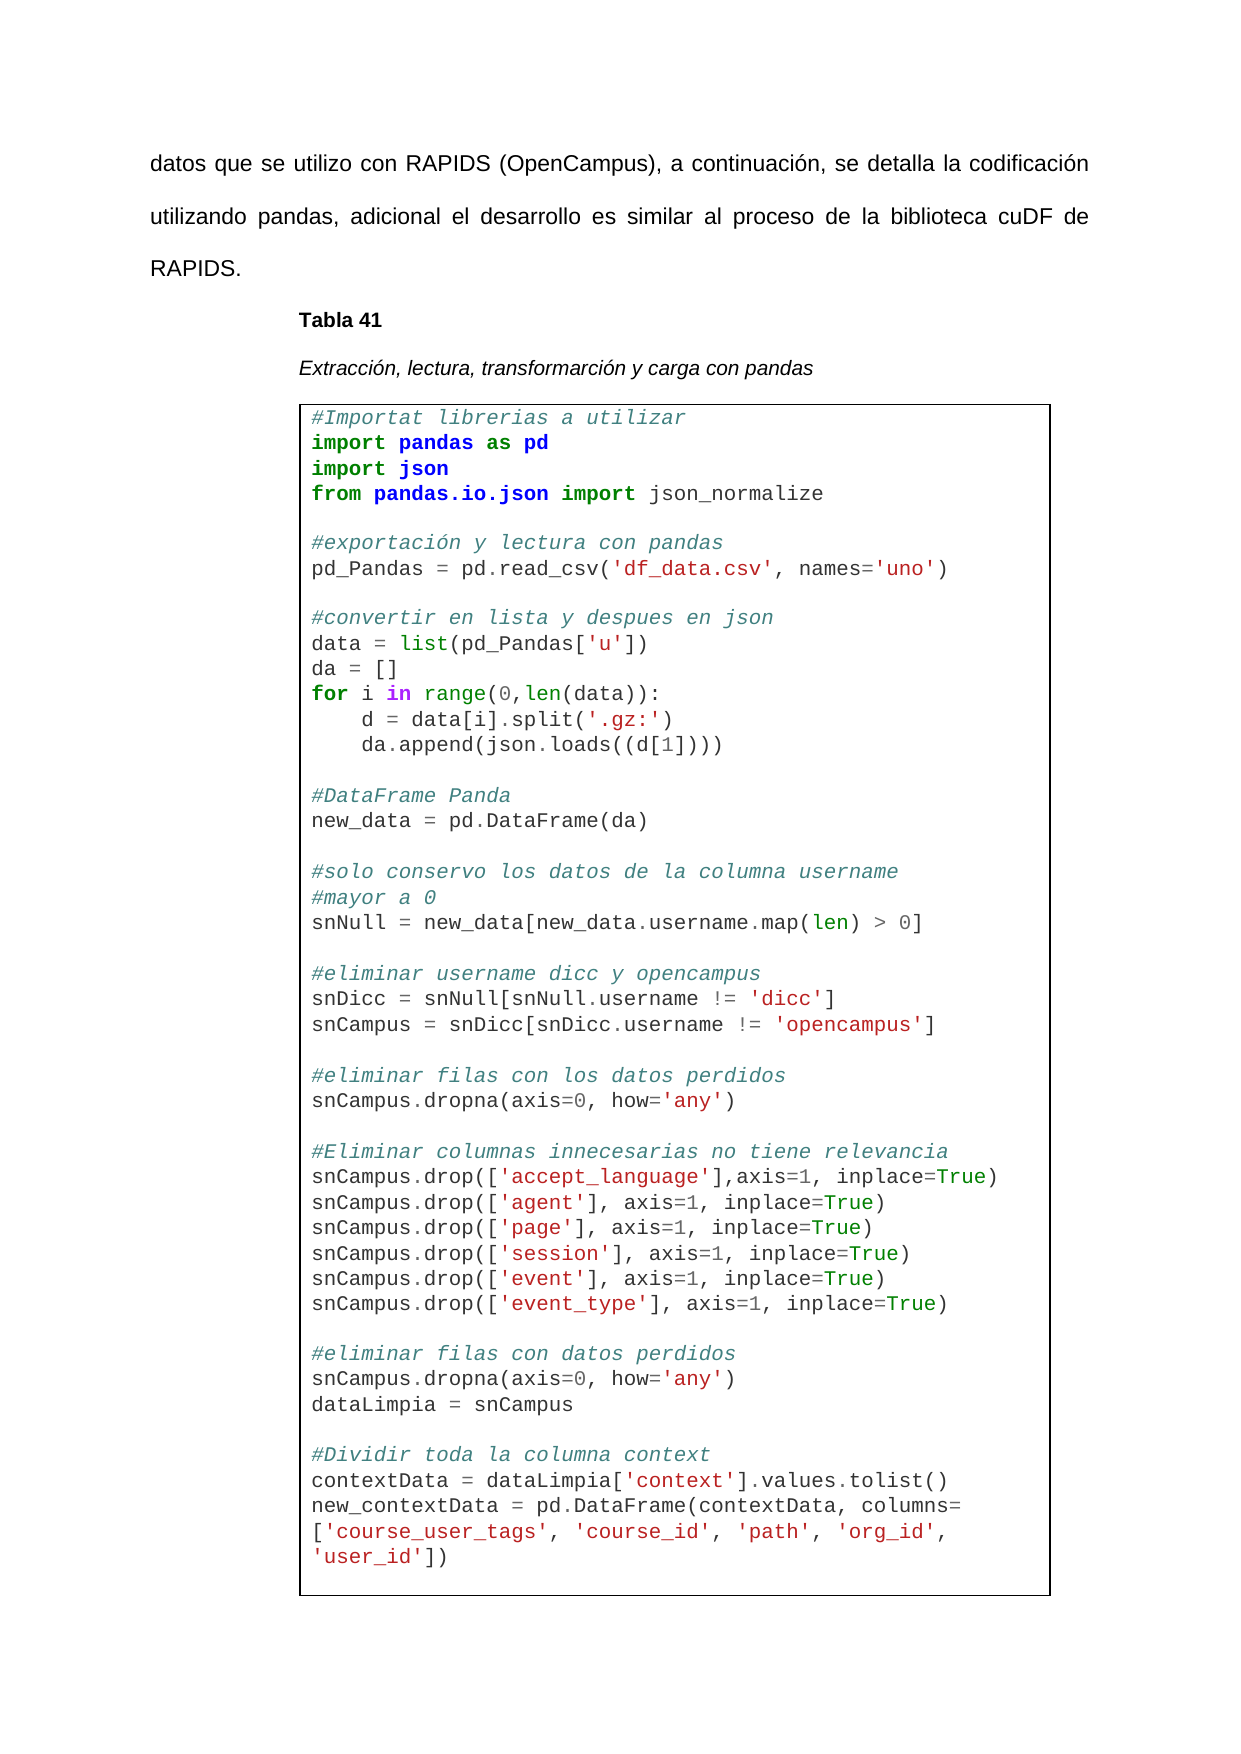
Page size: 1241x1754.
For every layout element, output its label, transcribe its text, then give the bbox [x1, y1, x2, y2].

list Tabla 41 [299, 308, 925, 332]
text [150, 150, 1090, 282]
text Extracción, lectura, transformarción y carga con pandas [299, 356, 1090, 380]
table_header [301, 405, 1049, 1595]
